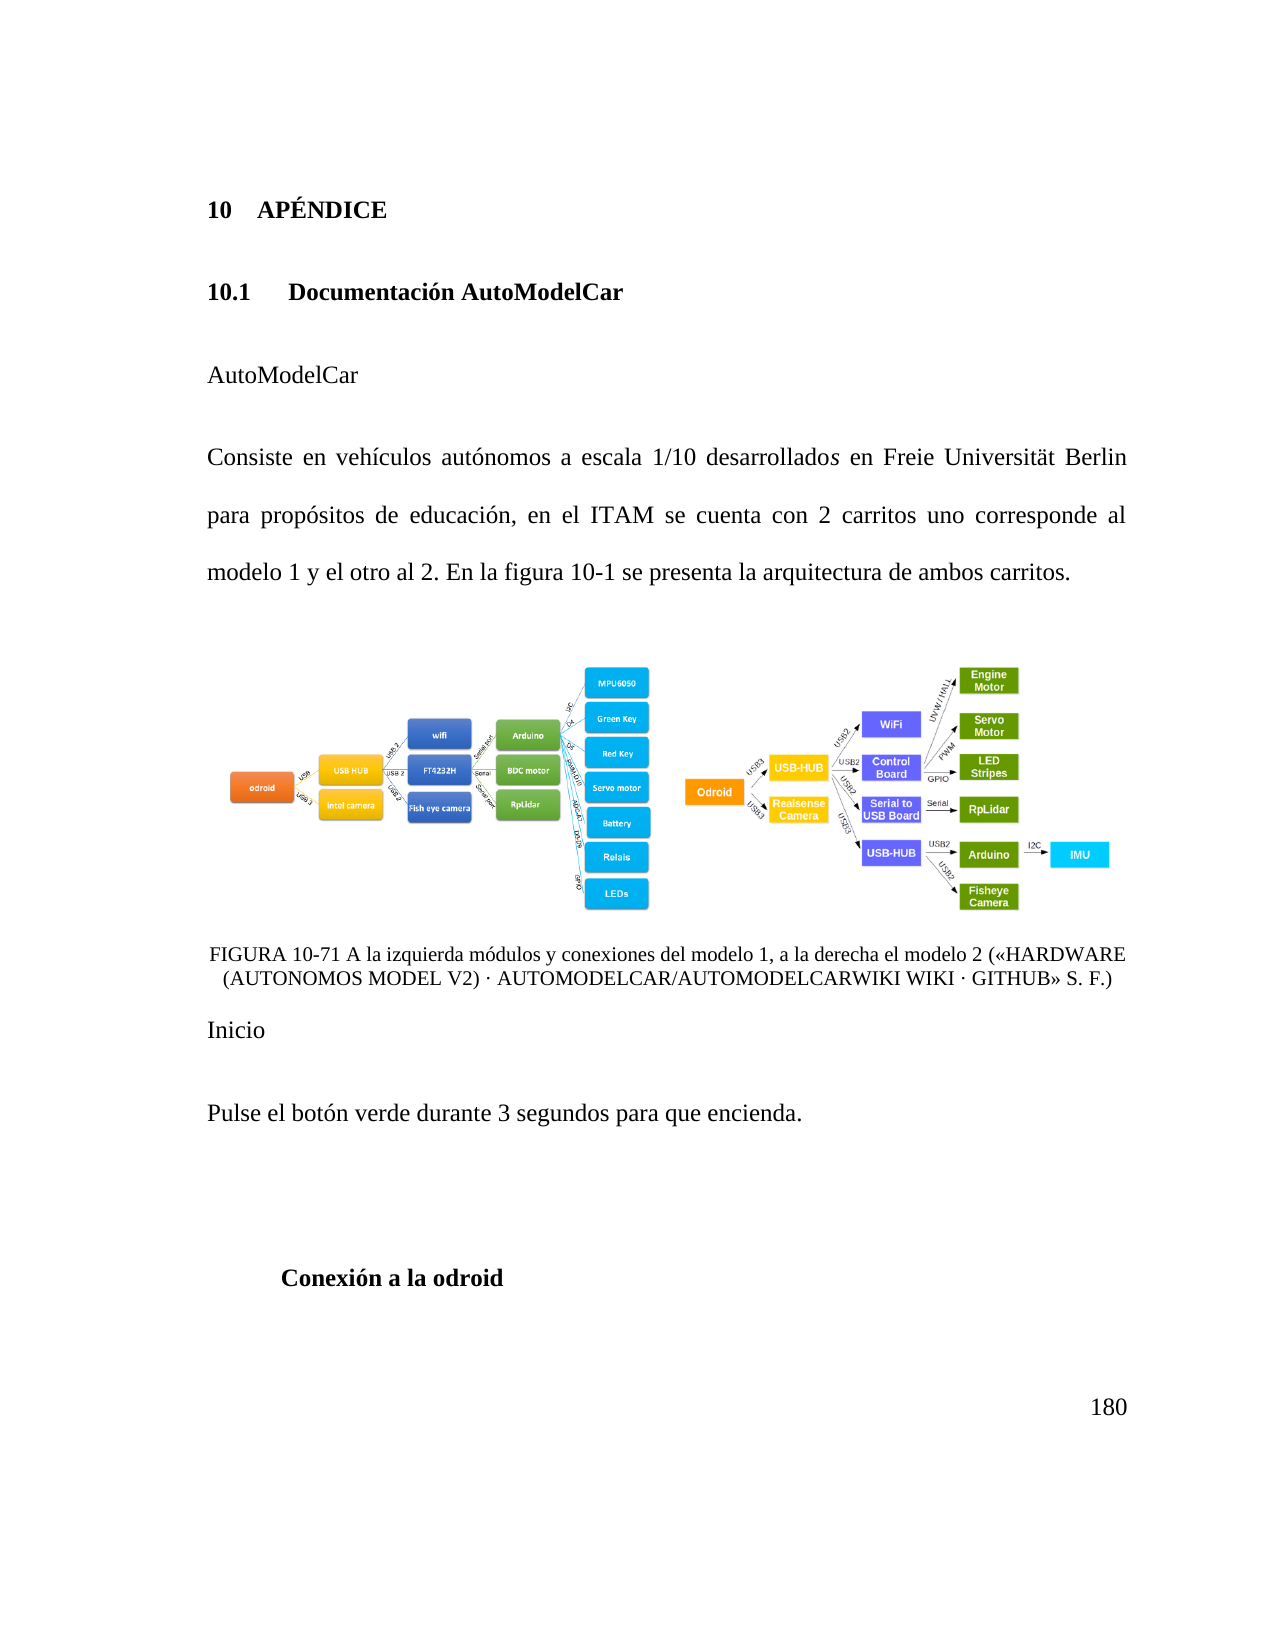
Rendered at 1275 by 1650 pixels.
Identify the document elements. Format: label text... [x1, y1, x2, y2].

text AutoModelCar [207, 360, 1127, 389]
picture [207, 641, 673, 928]
text Consiste en vehículos autónomos a escala 1/10 desarrollados en Freie Universität Berlin para propósitos de educación, en el ITAM se cuenta con 2 carritos uno corresponde al modelo 1 y el otro al 2. En la figura 10-1 se presenta la arquitectura de ambos carritos. [207, 442, 1127, 586]
text Pulse el botón verde durante 3 segundos para que encienda. [207, 1098, 1127, 1126]
text Conexión a la odroid [207, 1263, 1127, 1291]
subtitle Documentación AutoModelCar [207, 277, 1127, 306]
subtitle Apéndice [207, 195, 1127, 224]
picture [676, 644, 1128, 933]
text Inicio [207, 990, 1127, 1044]
